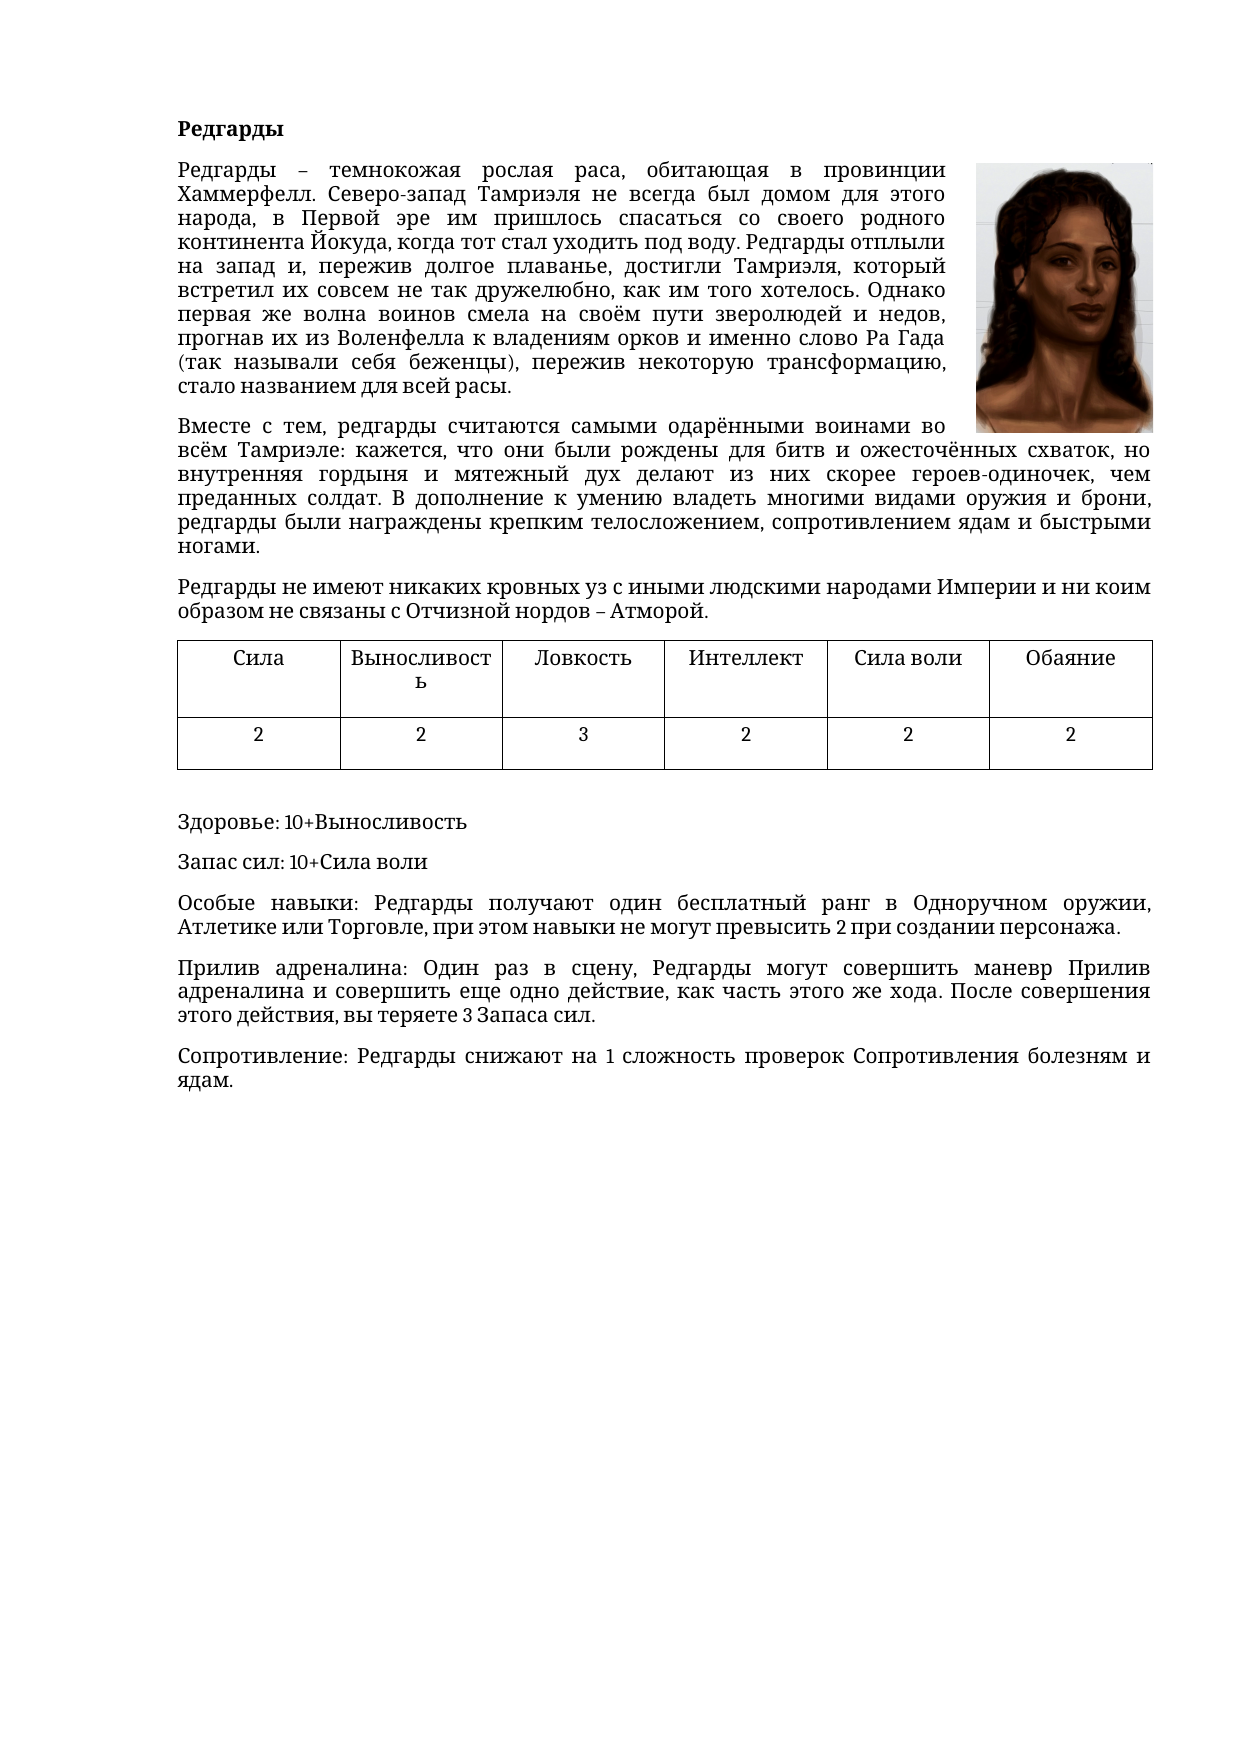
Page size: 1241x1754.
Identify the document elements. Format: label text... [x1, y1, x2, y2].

text Редгарды – темнокожая рослая раса, обитающая в провинции Хаммерфелл. Северо-запад Тамриэля не всегда был домом для этого народа, в Первой эре им пришлось спасаться со своего родного континента Йокуда, когда тот стал уходить под воду. Редгарды отплыли на запад и, пережив долгое плаванье, достигли Тамриэля, который встретил их совсем не так дружелюбно, как им того хотелось. Однако первая же волна воинов смела на своём пути зверолюдей и недов, прогнав их из Воленфелла к владениям орков и именно слово Ра Гада (так называли себя беженцы), пережив некоторую трансформацию, стало названием для всей расы. [177, 159, 1152, 398]
text Запас сил: 10+Сила воли [177, 851, 1152, 875]
table_header Сила воли [828, 641, 989, 717]
table_cell 2 [990, 718, 1152, 769]
table_cell 2 [665, 718, 827, 769]
table_cell 2 [341, 718, 502, 769]
table_header Интеллект [665, 641, 827, 717]
text Сопротивление: Редгарды снижают на 1 сложность проверок Сопротивления болезням и ядам. [177, 1045, 1152, 1093]
text Редгарды [177, 118, 1152, 142]
table_header Обаяние [990, 641, 1152, 717]
table_cell 3 [503, 718, 664, 769]
text Вместе с тем, редгарды считаются самыми одарёнными воинами во всём Тамриэле: кажется, что они были рождены для битв и ожесточённых схваток, но внутренняя гордыня и мятежный дух делают из них скорее героев-одиночек, чем преданных солдат. В дополнение к умению владеть многими видами оружия и брони, редгарды были награждены крепким телосложением, сопротивлением ядам и быстрыми ногами. [177, 415, 1152, 559]
table_cell 2 [828, 718, 989, 769]
table_header Ловкость [503, 641, 664, 717]
text Прилив адреналина: Один раз в сцену, Редгарды могут совершить маневр Прилив адреналина и совершить еще одно действие, как часть этого же хода. После совершения этого действия, вы теряете 3 Запаса сил. [177, 956, 1152, 1028]
picture [976, 163, 1154, 433]
table_header Выносливость [341, 641, 502, 717]
table_cell 2 [178, 718, 340, 769]
text Особые навыки: Редгарды получают один бесплатный ранг в Одноручном оружии, Атлетике или Торговле, при этом навыки не могут превысить 2 при создании персонажа. [177, 892, 1152, 939]
table_header Сила [178, 641, 340, 717]
text Редгарды не имеют никаких кровных уз с иными людскими народами Империи и ни коим образом не связаны с Отчизной нордов – Атморой. [177, 575, 1152, 623]
text Здоровье: 10+Выносливость [177, 810, 1152, 834]
